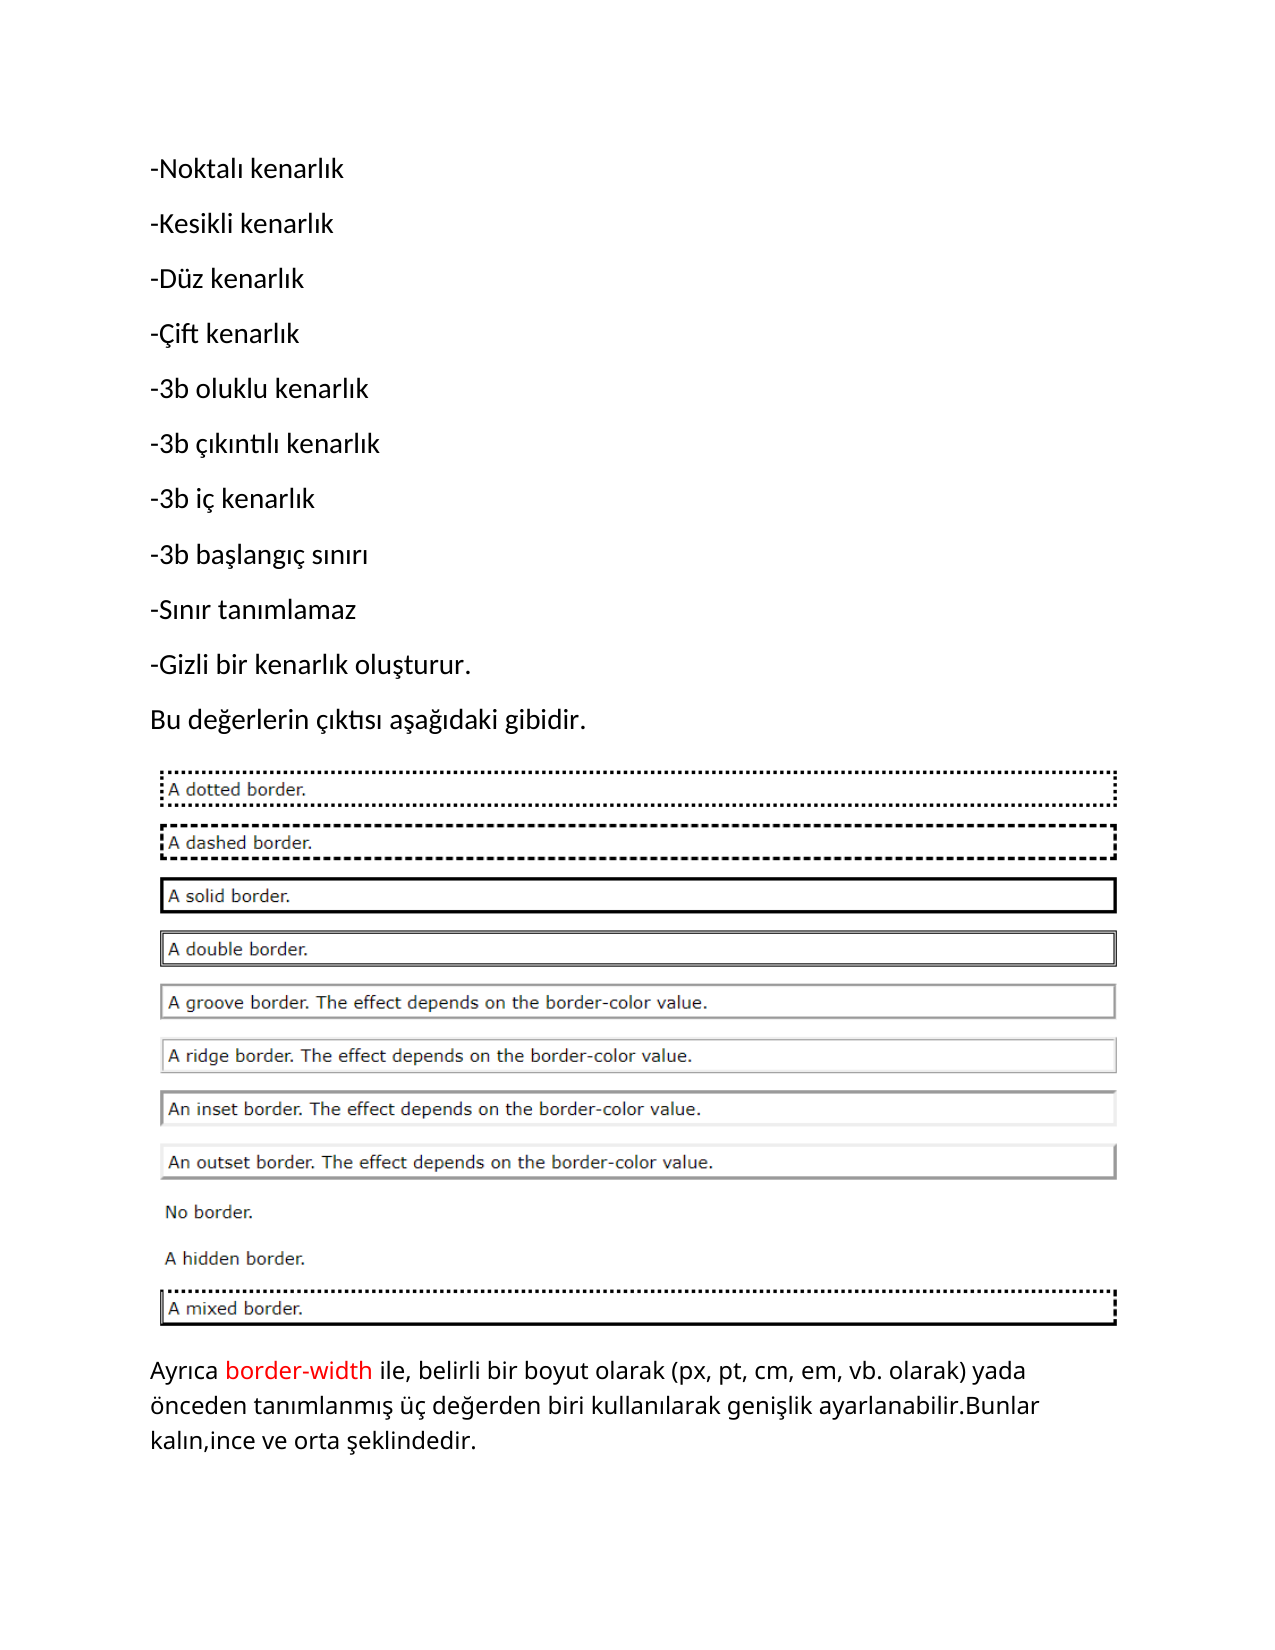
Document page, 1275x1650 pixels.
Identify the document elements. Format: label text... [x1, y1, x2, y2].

text -Kesikli kenarlık [150, 205, 1125, 241]
text -3b oluklu kenarlık [150, 370, 1125, 406]
text Ayrıca border-width ile, belirli bir boyut olarak (px, pt, cm, em, vb. olarak) yada önceden tanımlanmış üç değerden biri kullanılarak genişlik ayarlanabilir.Bunlar kalın,ince ve orta şeklindedir. [150, 1354, 1125, 1457]
text -3b çıkıntılı kenarlık [150, 426, 1125, 461]
text Bu değerlerin çıktısı aşağıdaki gibidir. [150, 701, 1125, 737]
text -Çift kenarlık [150, 315, 1125, 351]
text -Sınır tanımlamaz [150, 591, 1125, 626]
text -Noktalı kenarlık [150, 150, 1125, 186]
picture [150, 756, 1125, 1335]
text -3b iç kenarlık [150, 481, 1125, 516]
text -Gizli bir kenarlık oluşturur. [150, 646, 1125, 682]
text -3b başlangıç sınırı [150, 536, 1125, 571]
text -Düz kenarlık [150, 260, 1125, 296]
